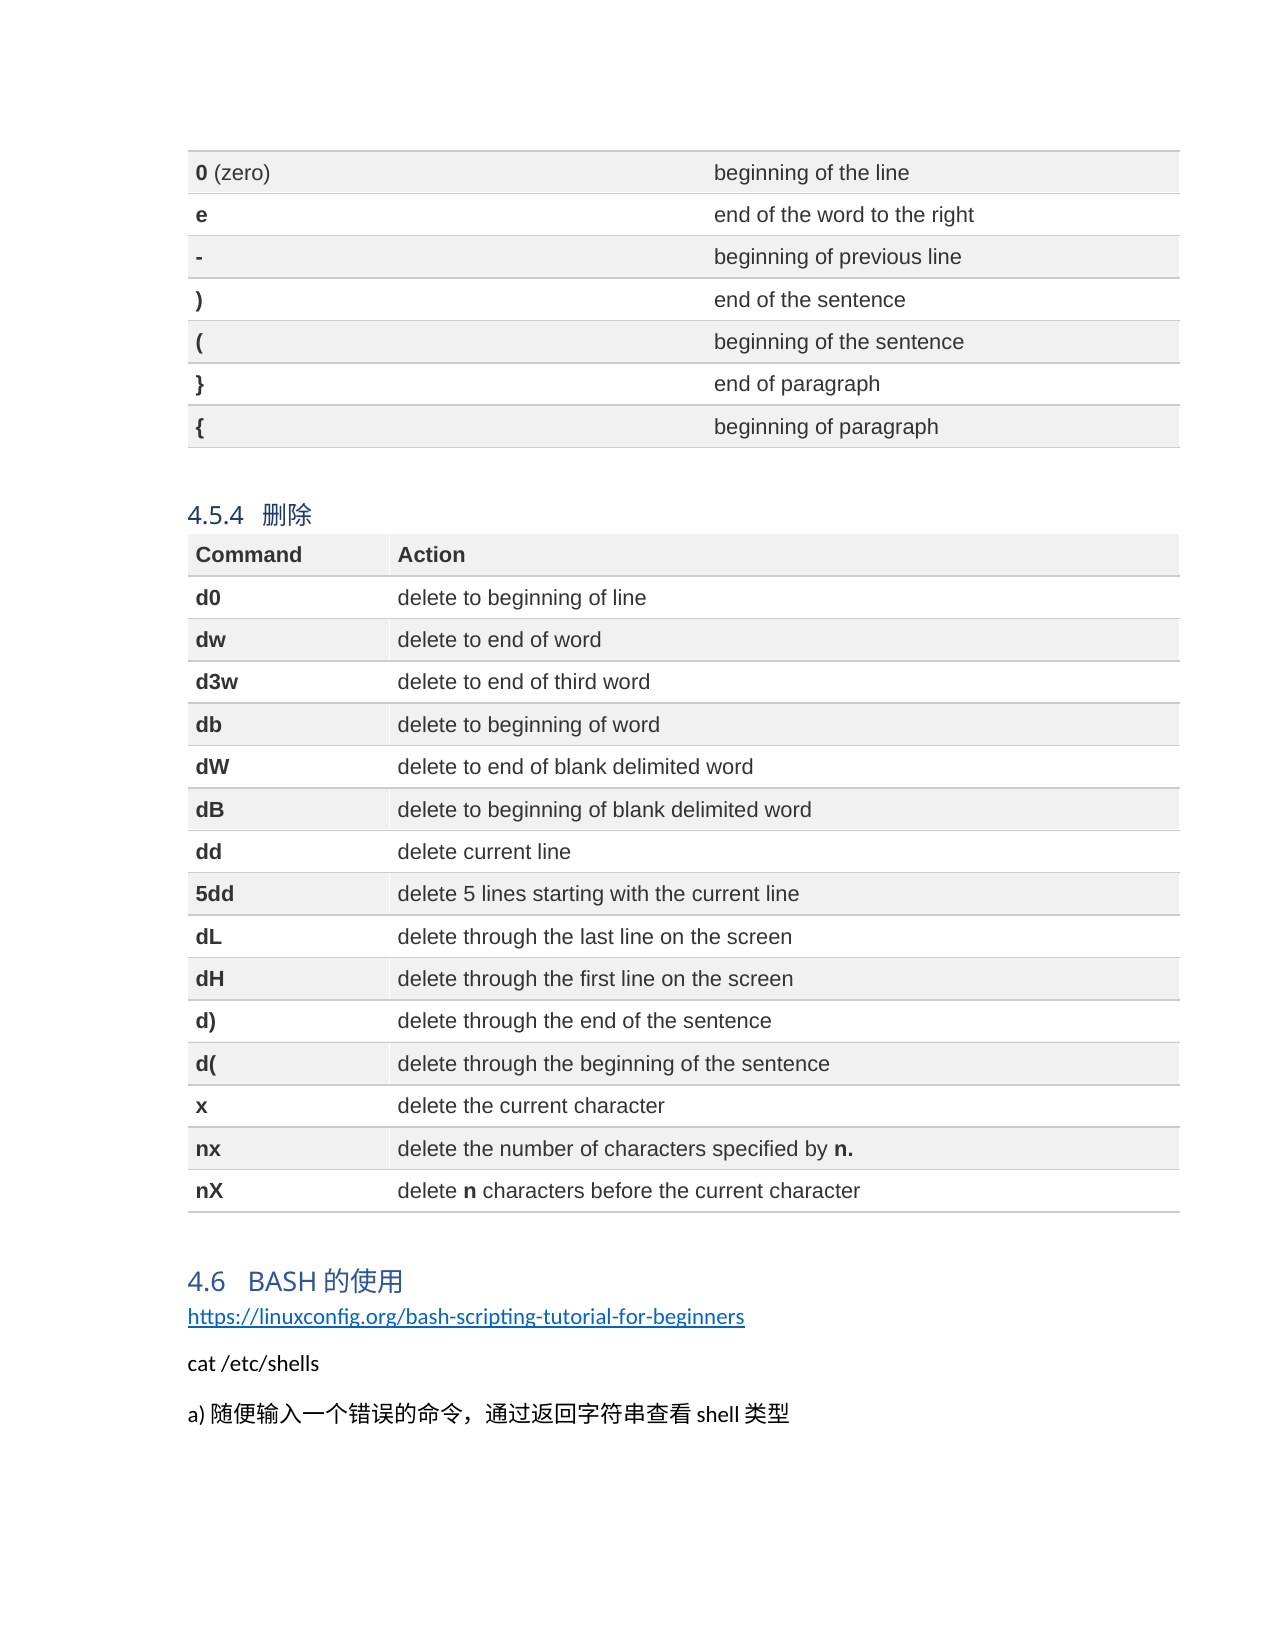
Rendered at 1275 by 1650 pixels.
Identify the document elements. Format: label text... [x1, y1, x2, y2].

table_header Command [188, 534, 389, 575]
text https://linuxconfig.org/bash-scripting-tutorial-for-beginners [187, 1302, 1087, 1330]
table_cell delete to beginning of blank delimited word [390, 789, 1179, 829]
table_cell delete to beginning of line [390, 577, 1179, 617]
table_cell beginning of paragraph [706, 406, 1179, 447]
table_cell - [188, 236, 706, 277]
table_cell delete 5 lines starting with the current line [390, 873, 1179, 914]
table_cell dB [188, 789, 389, 829]
table_cell delete the number of characters specified by n. [390, 1128, 1179, 1169]
table_cell db [188, 704, 389, 745]
table_cell delete to end of word [390, 619, 1179, 660]
table_cell dH [188, 958, 389, 999]
table_cell ) [188, 279, 706, 319]
table_cell dw [188, 619, 389, 660]
table_cell d3w [188, 662, 389, 702]
table_cell d( [188, 1043, 389, 1084]
table_cell ( [188, 321, 706, 362]
subtitle 删除 [187, 495, 1087, 531]
table_cell delete n characters before the current character [390, 1170, 1179, 1211]
table_cell } [188, 364, 706, 404]
table_cell 5dd [188, 873, 389, 914]
subtitle BASH的使用 [187, 1259, 1087, 1299]
table_cell delete to end of blank delimited word [390, 746, 1179, 787]
table_cell e [188, 194, 706, 235]
text cat /etc/shells [187, 1349, 1087, 1377]
table_cell d0 [188, 577, 389, 617]
table_cell end of paragraph [706, 364, 1179, 404]
table_cell beginning of the sentence [706, 321, 1179, 362]
table_cell dd [188, 831, 389, 872]
table_cell end of the sentence [706, 279, 1179, 319]
table_cell { [188, 406, 706, 447]
table_cell delete through the end of the sentence [390, 1001, 1179, 1041]
table_cell delete the current character [390, 1086, 1179, 1126]
table_cell end of the word to the right [706, 194, 1179, 235]
table_cell dL [188, 916, 389, 957]
table_header Action [390, 534, 1179, 575]
table_cell delete through the beginning of the sentence [390, 1043, 1179, 1084]
table_cell beginning of the line [706, 152, 1179, 192]
table_cell 0 (zero) [188, 152, 706, 192]
table_cell delete to beginning of word [390, 704, 1179, 745]
text a) 随便输入一个错误的命令，通过返回字符串查看shell类型 [187, 1396, 1087, 1429]
table_cell x [188, 1086, 389, 1126]
table_cell d) [188, 1001, 389, 1041]
table_cell delete through the first line on the screen [390, 958, 1179, 999]
table_cell delete through the last line on the screen [390, 916, 1179, 957]
table_cell delete current line [390, 831, 1179, 872]
table_cell dW [188, 746, 389, 787]
table_cell nx [188, 1128, 389, 1169]
table_cell beginning of previous line [706, 236, 1179, 277]
table_cell nX [188, 1170, 389, 1211]
table_cell delete to end of third word [390, 662, 1179, 702]
